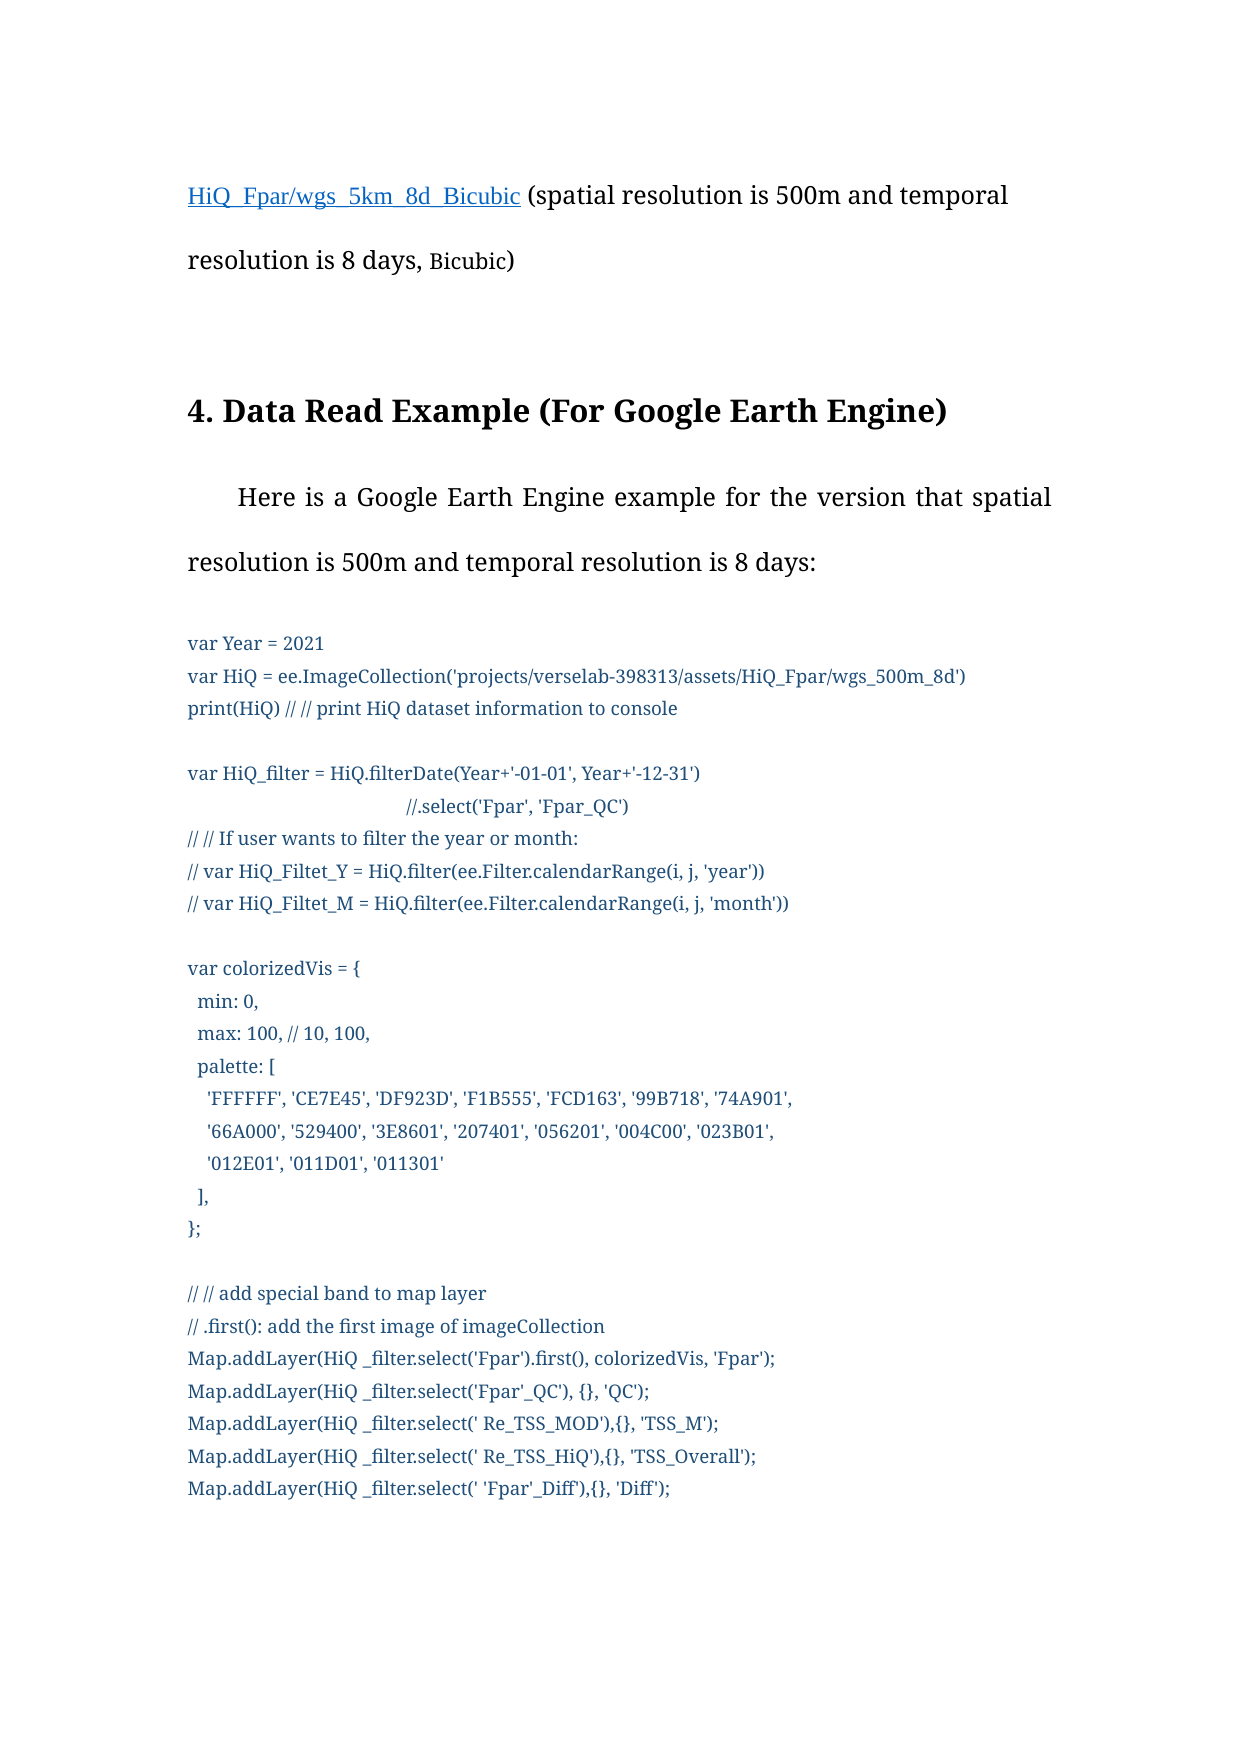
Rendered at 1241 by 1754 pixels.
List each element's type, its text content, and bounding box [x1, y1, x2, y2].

text Map.addLayer(HiQ _filter.select(' Re_TSS_MOD'),{}, 'TSS_M'); [187, 1407, 1053, 1439]
text Here is a Google Earth Engine example for the version that spatial resolution is 500m and temporal resolution is 8 days: [187, 464, 1053, 594]
text Map.addLayer(HiQ _filter.select('Fpar'_QC'), {}, 'QC'); [187, 1374, 1053, 1407]
text '012E01', '011D01', '011301' [187, 1147, 1053, 1179]
text 4. Data Read Example (For Google Earth Engine) [187, 378, 1053, 443]
text }; [187, 1212, 1053, 1244]
text var HiQ_filter = HiQ.filterDate(Year+'-01-01', Year+'-12-31') [187, 757, 1053, 789]
text // // add special band to map layer [187, 1277, 1053, 1309]
text // var HiQ_Filtet_M = HiQ.filter(ee.Filter.calendarRange(i, j, 'month')) [187, 887, 1053, 919]
text '66A000', '529400', '3E8601', '207401', '056201', '004C00', '023B01', [187, 1114, 1053, 1147]
text //.select('Fpar', 'Fpar_QC') [362, 789, 1053, 822]
text Map.addLayer(HiQ _filter.select(' Re_TSS_HiQ'),{}, 'TSS_Overall'); [187, 1439, 1053, 1472]
text min: 0, [187, 984, 1053, 1017]
text 'FFFFFF', 'CE7E45', 'DF923D', 'F1B555', 'FCD163', '99B718', '74A901', [187, 1082, 1053, 1114]
text var HiQ = ee.ImageCollection('projects/verselab-398313/assets/HiQ_Fpar/wgs_500m_8d') [187, 659, 1053, 692]
text ], [187, 1179, 1053, 1212]
text var Year = 2021 [187, 627, 1053, 659]
text // .first(): add the first image of imageCollection [187, 1309, 1053, 1342]
text print(HiQ) // // print HiQ dataset information to console [187, 692, 1053, 724]
text // var HiQ_Filtet_Y = HiQ.filter(ee.Filter.calendarRange(i, j, 'year')) [187, 854, 1053, 887]
text Map.addLayer(HiQ _filter.select(' 'Fpar'_Diff'),{}, 'Diff'); [187, 1472, 1053, 1504]
text max: 100, // 10, 100, [187, 1017, 1053, 1049]
text Map.addLayer(HiQ _filter.select('Fpar').first(), colorizedVis, 'Fpar'); [187, 1342, 1053, 1374]
text var colorizedVis = { [187, 952, 1053, 984]
text // // If user wants to filter the year or month: [187, 822, 1053, 854]
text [187, 162, 1053, 292]
text palette: [ [187, 1049, 1053, 1082]
